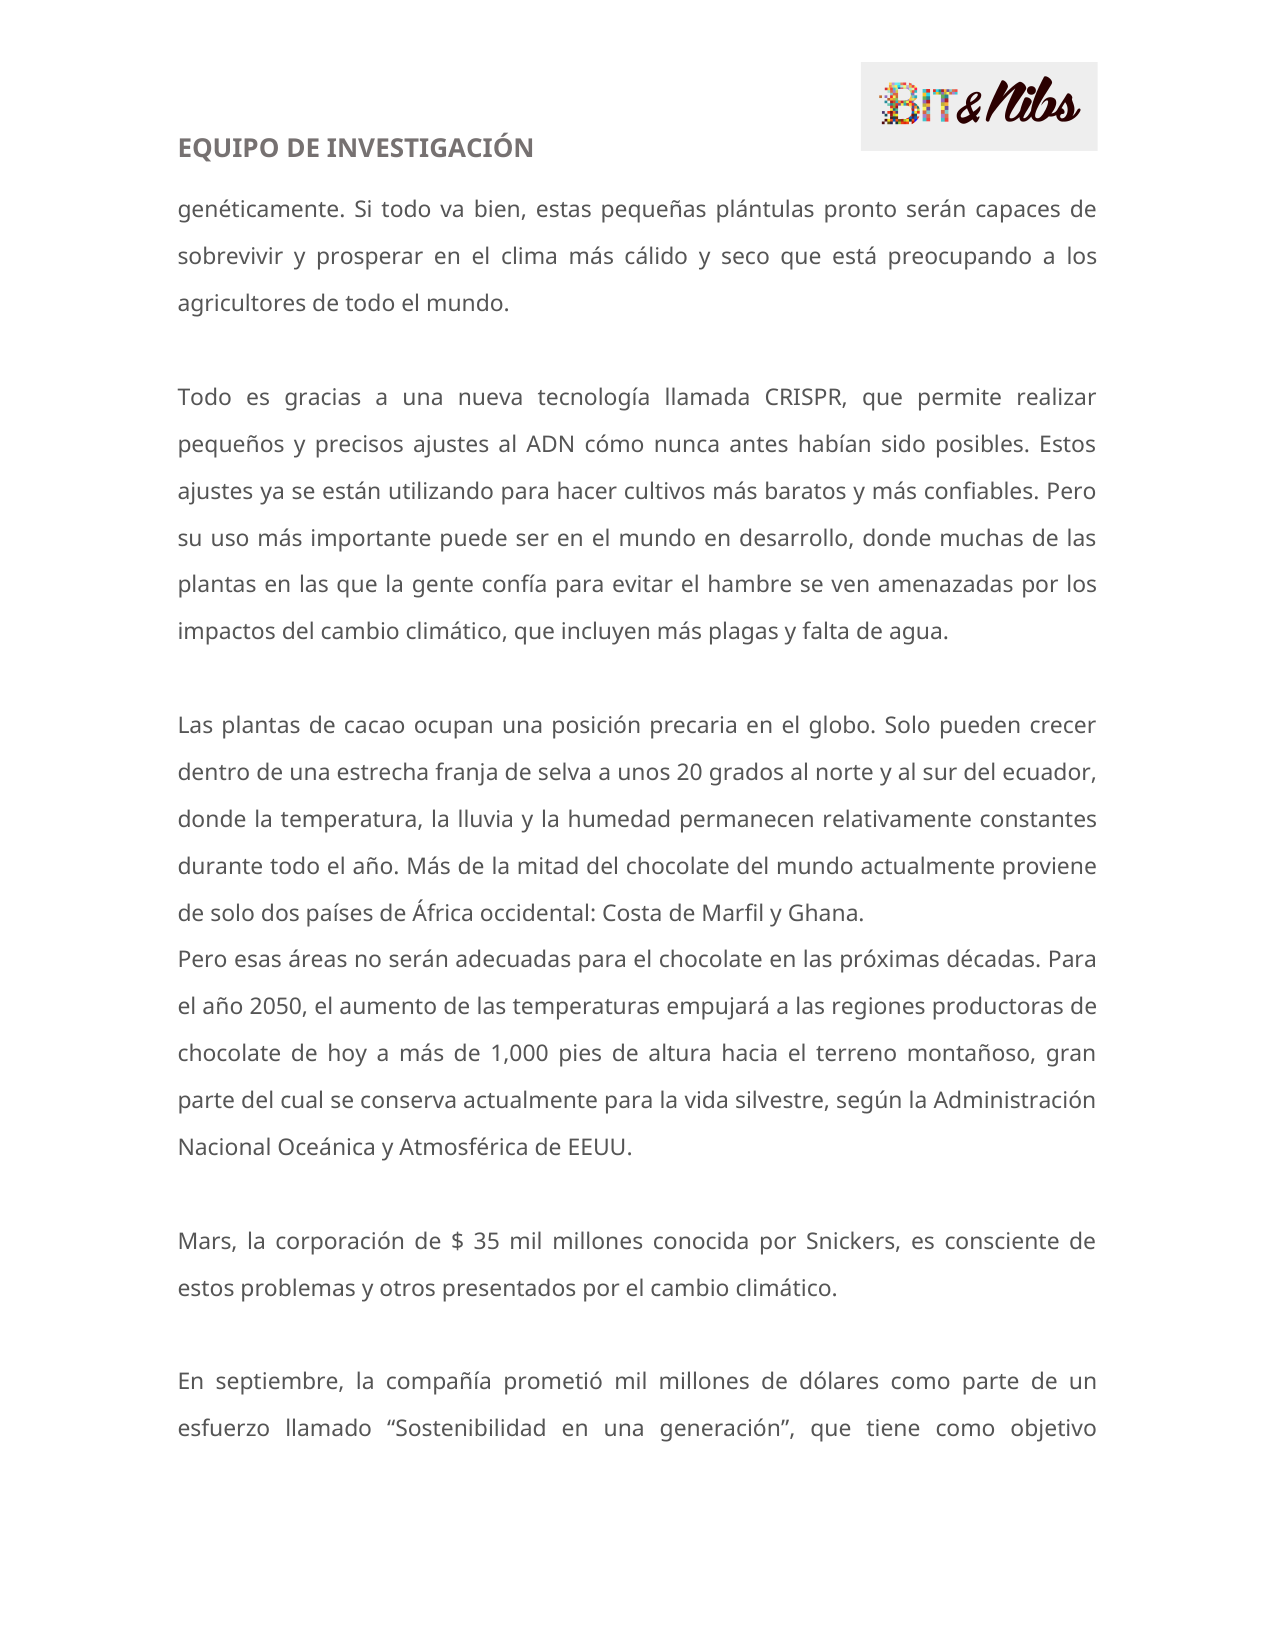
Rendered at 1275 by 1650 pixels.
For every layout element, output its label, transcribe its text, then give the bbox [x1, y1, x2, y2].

text Las plantas de cacao ocupan una posición precaria en el globo. Solo pueden crecer dentro de una estrecha franja de selva a unos 20 grados al norte y al sur del ecuador, donde la temperatura, la lluvia y la humedad permanecen relativamente constantes durante todo el año. Más de la mitad del chocolate del mundo actualmente proviene de solo dos países de África occidental: Costa de Marfil y Ghana. [177, 709, 1098, 928]
picture [860, 62, 1098, 151]
text Mars, la corporación de $ 35 mil millones conocida por Snickers, es consciente de estos problemas y otros presentados por el cambio climático. [177, 1224, 1098, 1303]
text Pero esas áreas no serán adecuadas para el chocolate en las próximas décadas. Para el año 2050, el aumento de las temperaturas empujará a las regiones productoras de chocolate de hoy a más de 1,000 pies de altura hacia el terreno montañoso, gran parte del cual se conserva actualmente para la vida silvestre, según la Administración Nacional Oceánica y Atmosférica de EEUU. [177, 943, 1098, 1162]
text Todo es gracias a una nueva tecnología llamada CRISPR, que permite realizar pequeños y precisos ajustes al ADN cómo nunca antes habían sido posibles. Estos ajustes ya se están utilizando para hacer cultivos más baratos y más confiables. Pero su uso más importante puede ser en el mundo en desarrollo, donde muchas de las plantas en las que la gente confía para evitar el hambre se ven amenazadas por los impactos del cambio climático, que incluyen más plagas y falta de agua. [177, 381, 1098, 646]
